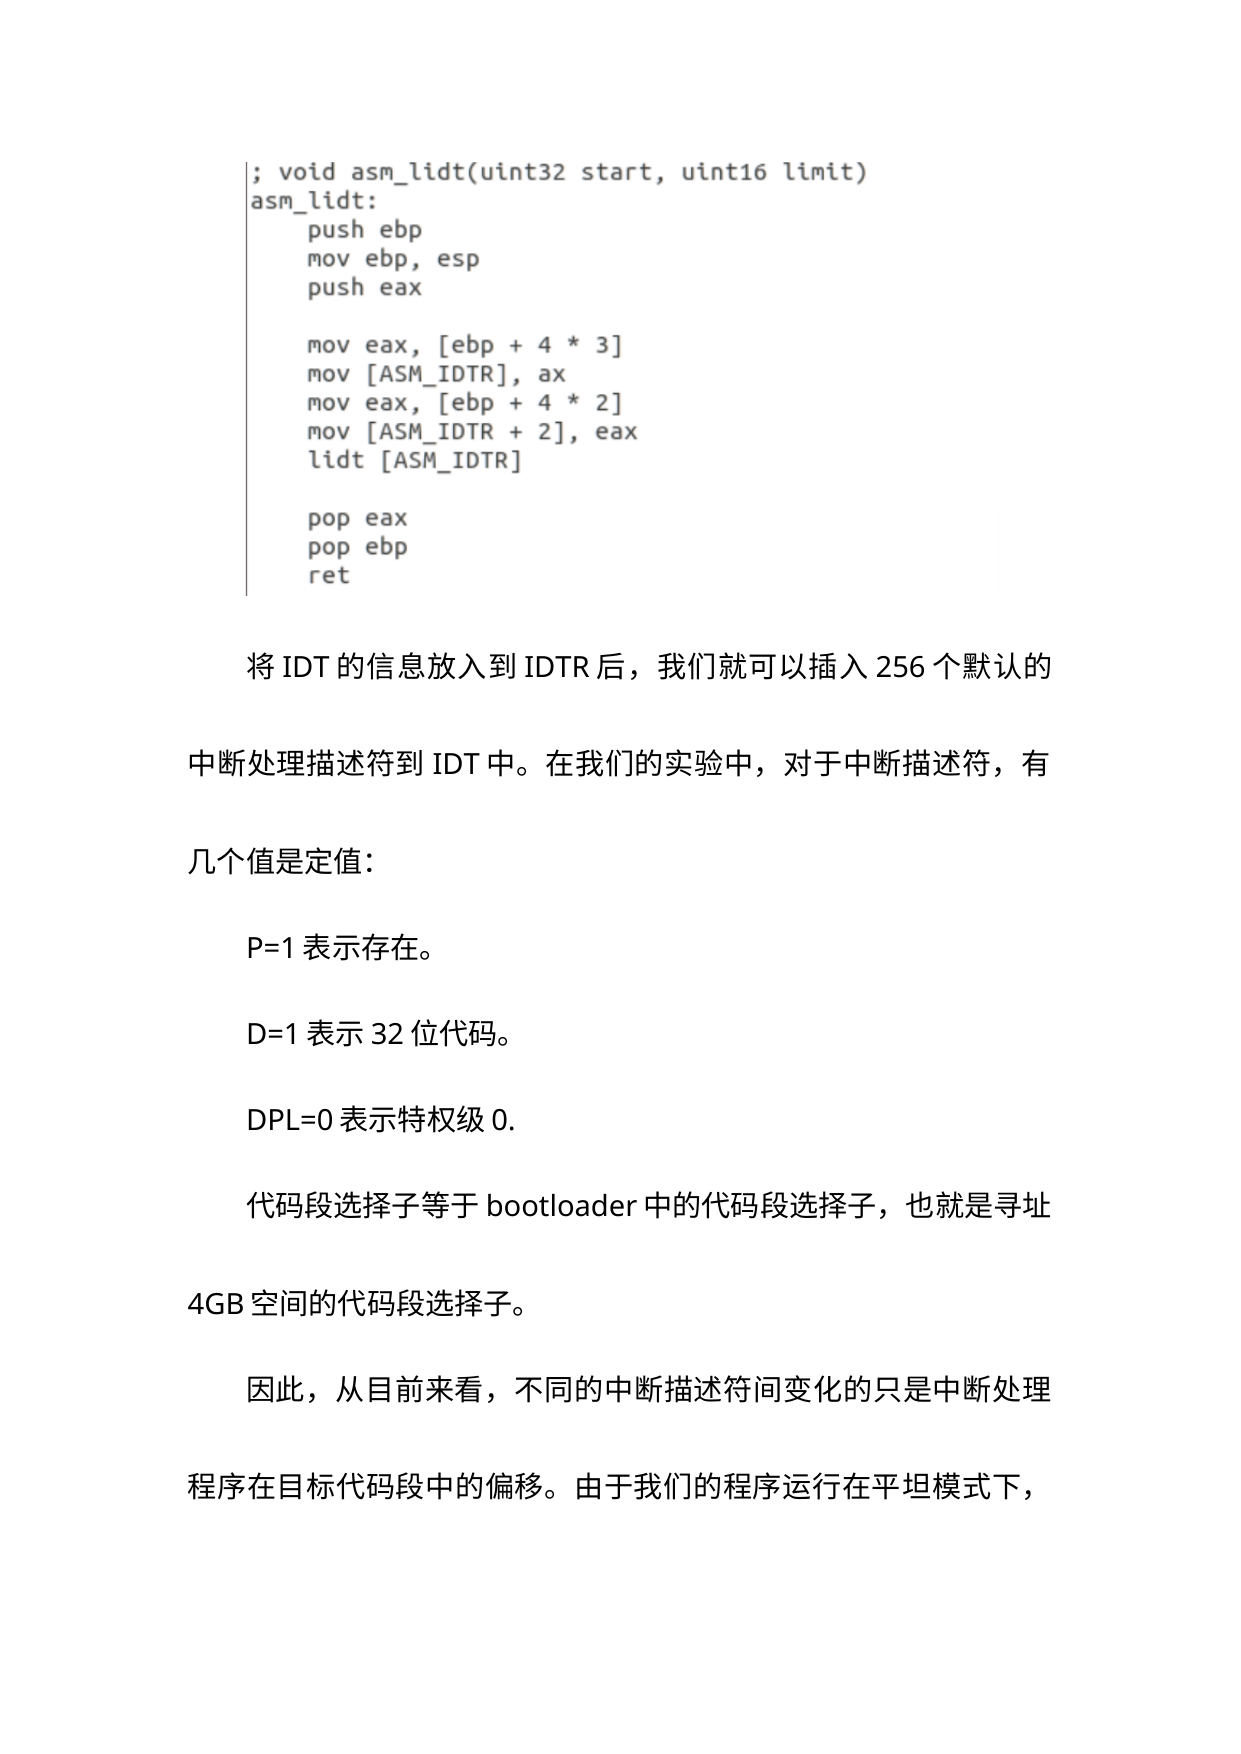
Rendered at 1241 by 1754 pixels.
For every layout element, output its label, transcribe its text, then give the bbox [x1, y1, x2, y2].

text D=1表示32位代码。 [187, 999, 1053, 1064]
text P=1表示存在。 [187, 913, 1053, 978]
text 代码段选择子等于bootloader中的代码段选择子，也就是寻址4GB空间的代码段选择子。 [187, 1171, 1053, 1334]
text 将IDT的信息放入到IDTR后，我们就可以插入256个默认的中断处理描述符到IDT中。在我们的实验中，对于中断描述符，有几个值是定值： [187, 632, 1053, 892]
picture [245, 162, 1001, 596]
text DPL=0表示特权级0. [187, 1085, 1053, 1150]
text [187, 1355, 1053, 1518]
